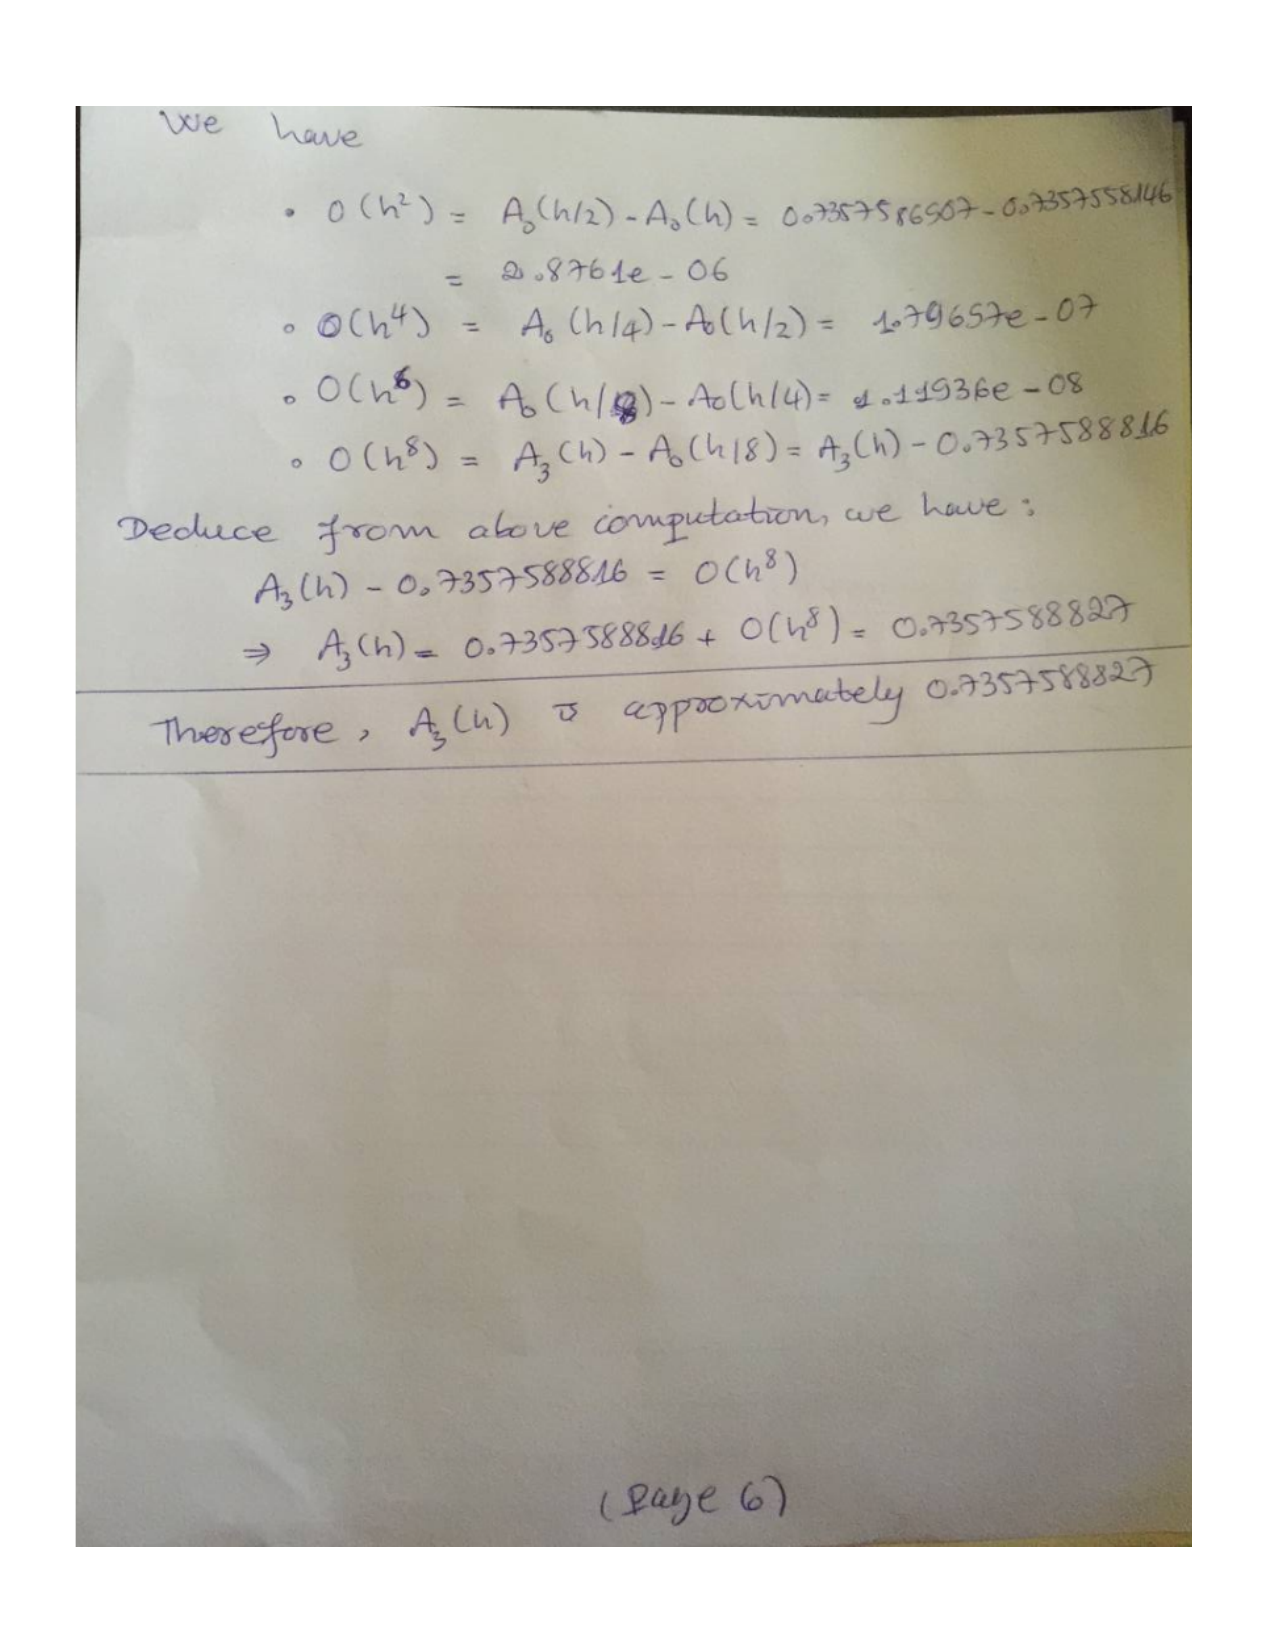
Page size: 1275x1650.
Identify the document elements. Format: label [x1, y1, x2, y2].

picture [75, 106, 1192, 1545]
